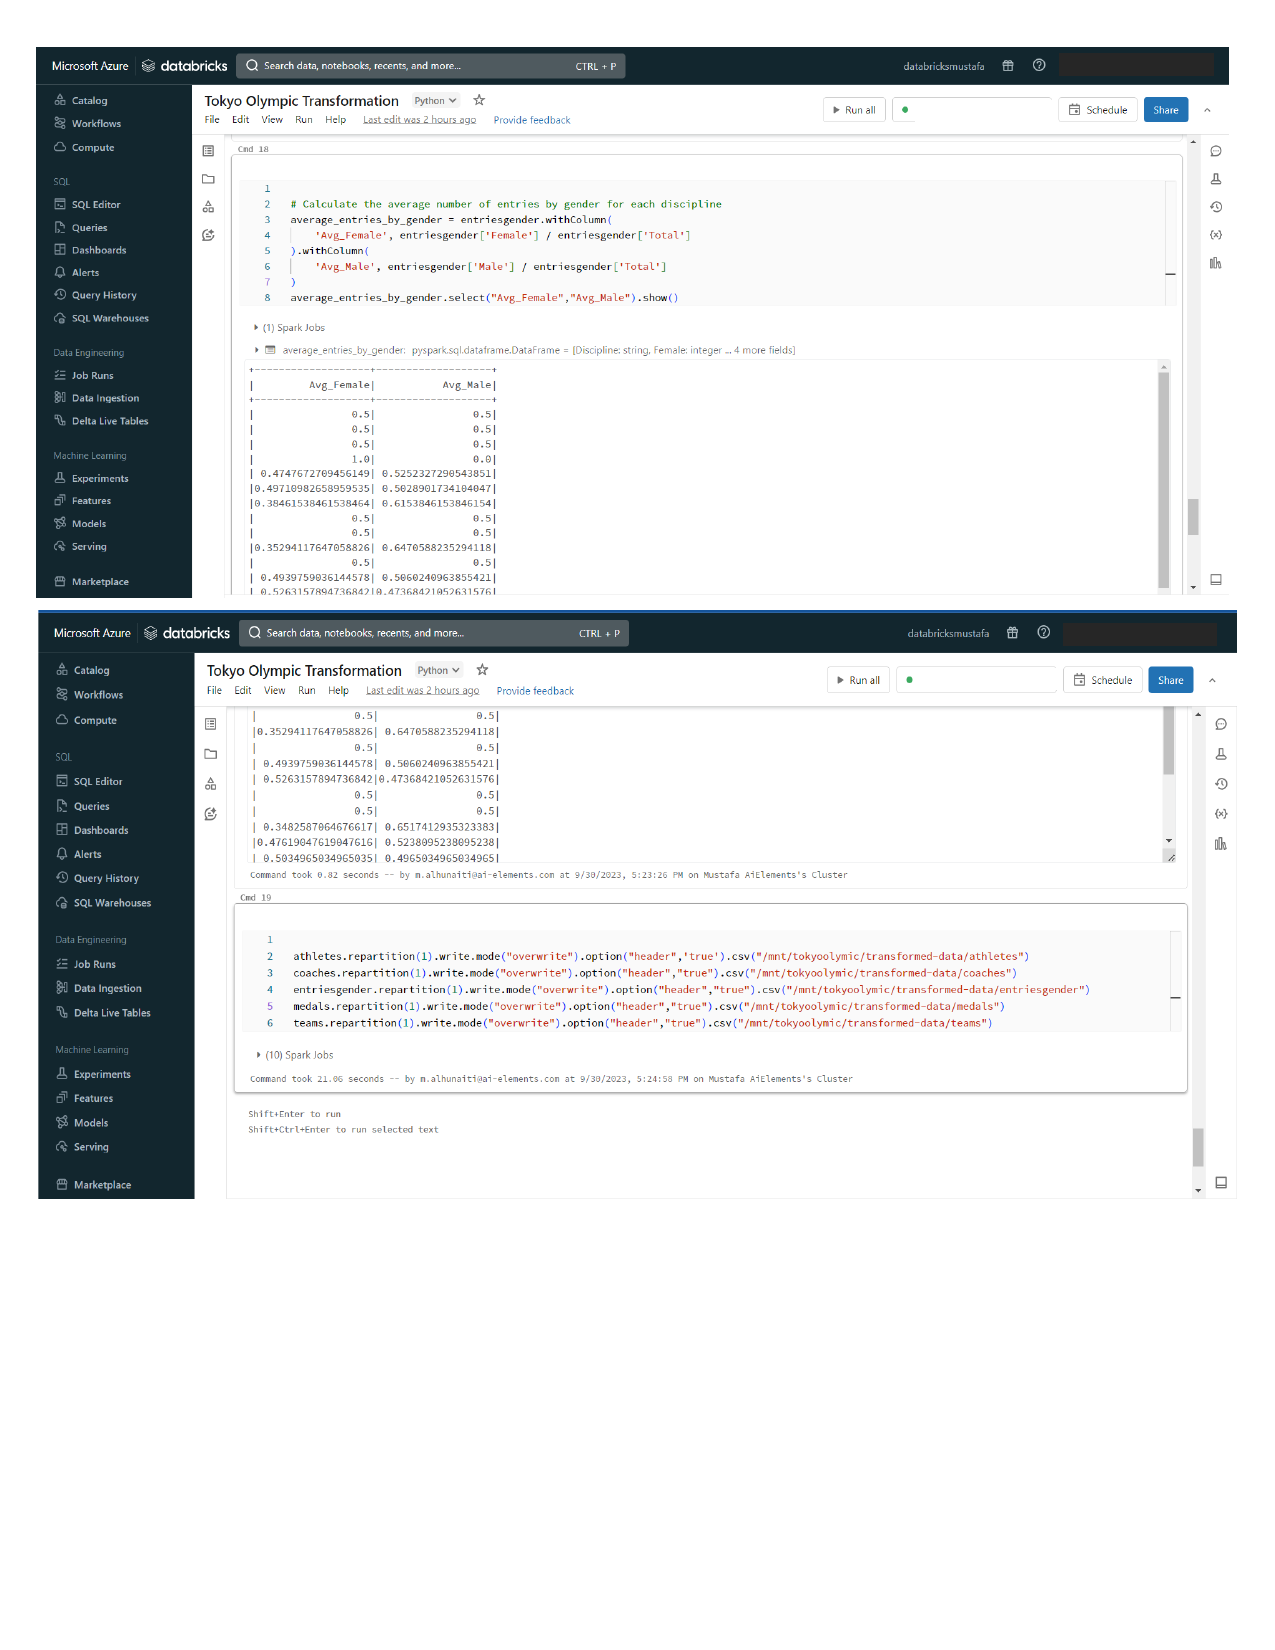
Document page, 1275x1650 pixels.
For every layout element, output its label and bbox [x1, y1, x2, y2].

picture [38, 610, 1237, 1199]
picture [36, 47, 1229, 598]
